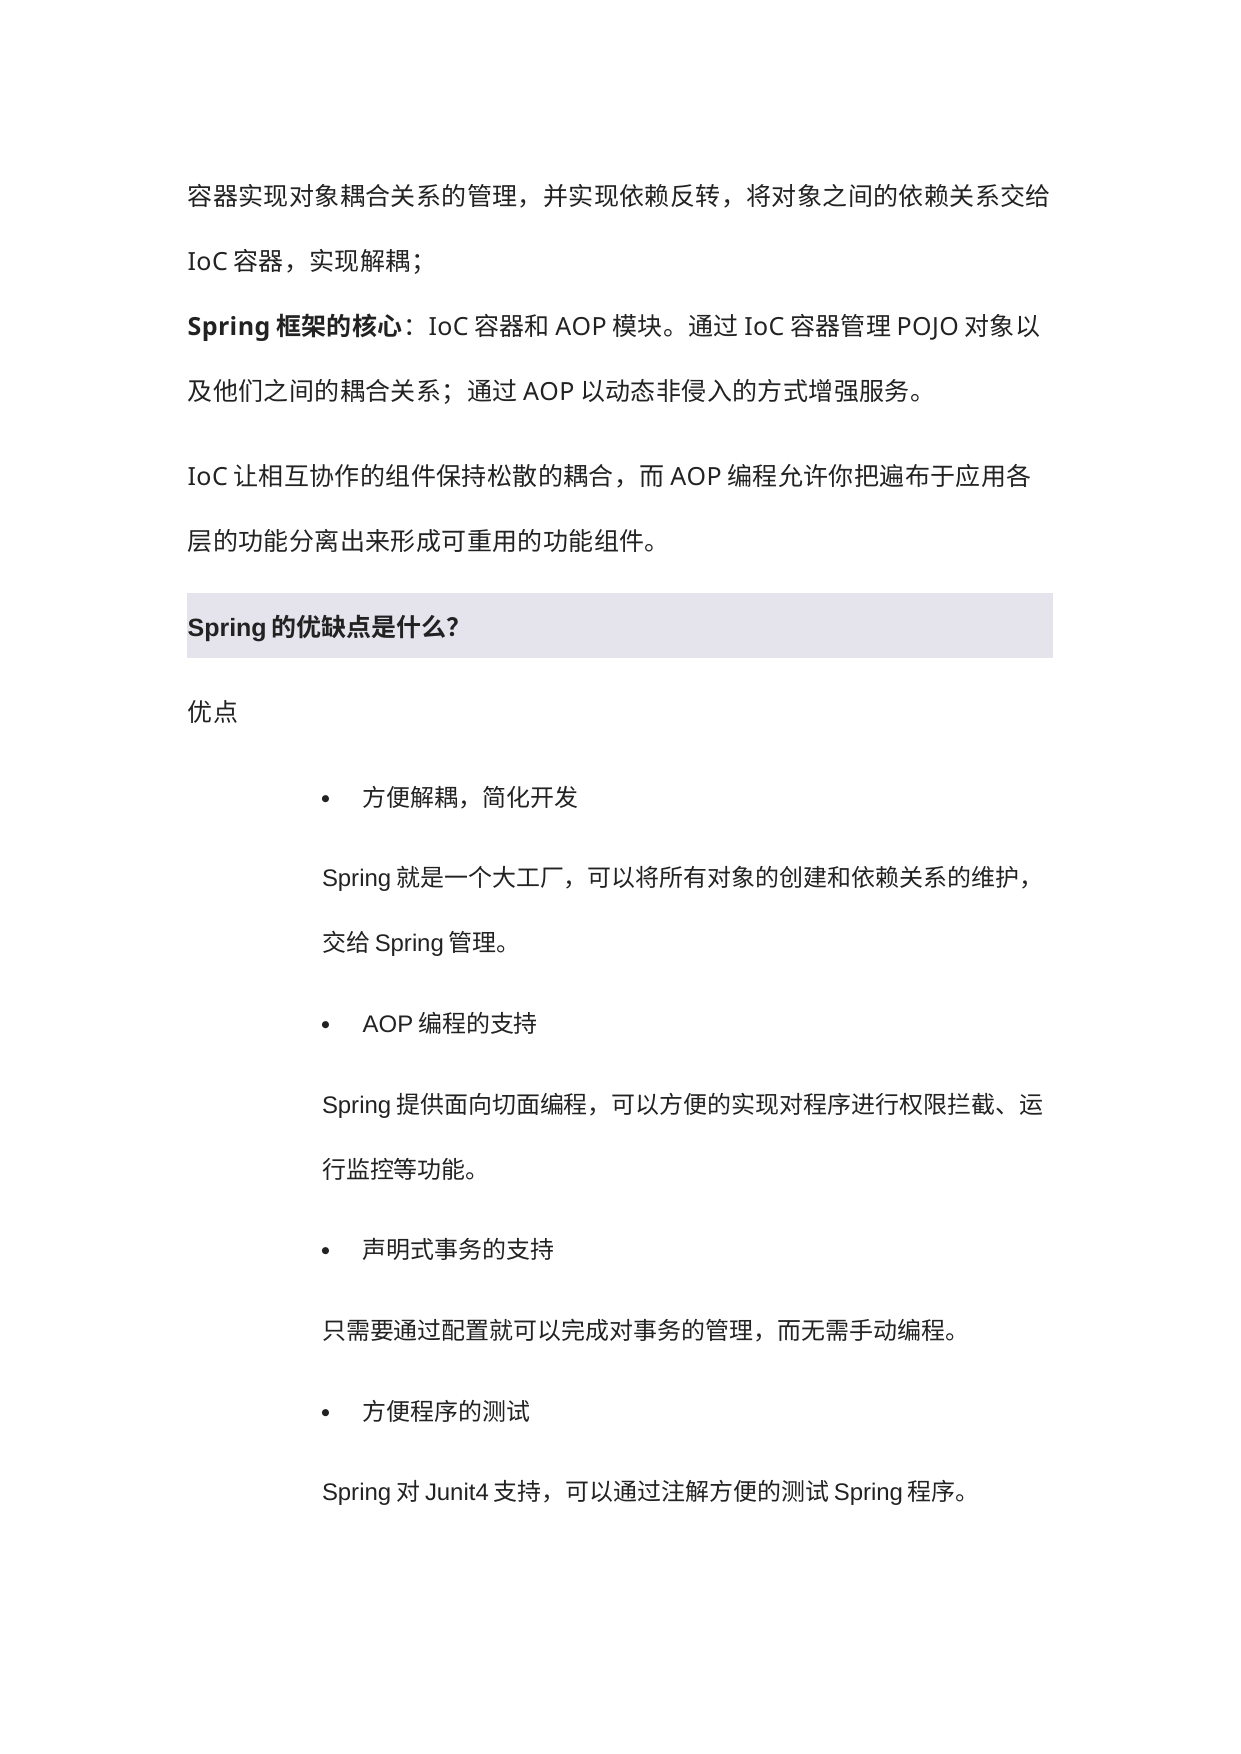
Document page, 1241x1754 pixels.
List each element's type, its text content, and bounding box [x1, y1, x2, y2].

text Spring提供面向切面编程，可以方便的实现对程序进行权限拦截、运行监控等功能。 [322, 1070, 1053, 1200]
text IoC让相互协作的组件保持松散的耦合，而AOP编程允许你把遍布于应用各层的功能分离出来形成可重用的功能组件。 [187, 442, 1053, 572]
text Spring对Junit4支持，可以通过注解方便的测试Spring程序。 [322, 1458, 1053, 1523]
text Spring的优缺点是什么？ [187, 593, 1053, 658]
list 声明式事务的支持 [322, 1216, 1053, 1281]
list AOP编程的支持 [322, 989, 1053, 1054]
text 只需要通过配置就可以完成对事务的管理，而无需手动编程。 [322, 1296, 1053, 1361]
text Spring就是一个大工厂，可以将所有对象的创建和依赖关系的维护，交给Spring管理。 [322, 844, 1053, 974]
text Spring框架的核心：IoC容器和AOP模块。通过IoC容器管理POJO对象以及他们之间的耦合关系；通过AOP以动态非侵入的方式增强服务。 [187, 292, 1053, 422]
list 方便解耦，简化开发 [322, 763, 1053, 828]
text 优点 [187, 678, 1053, 743]
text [187, 162, 1053, 292]
list 方便程序的测试 [322, 1377, 1053, 1442]
